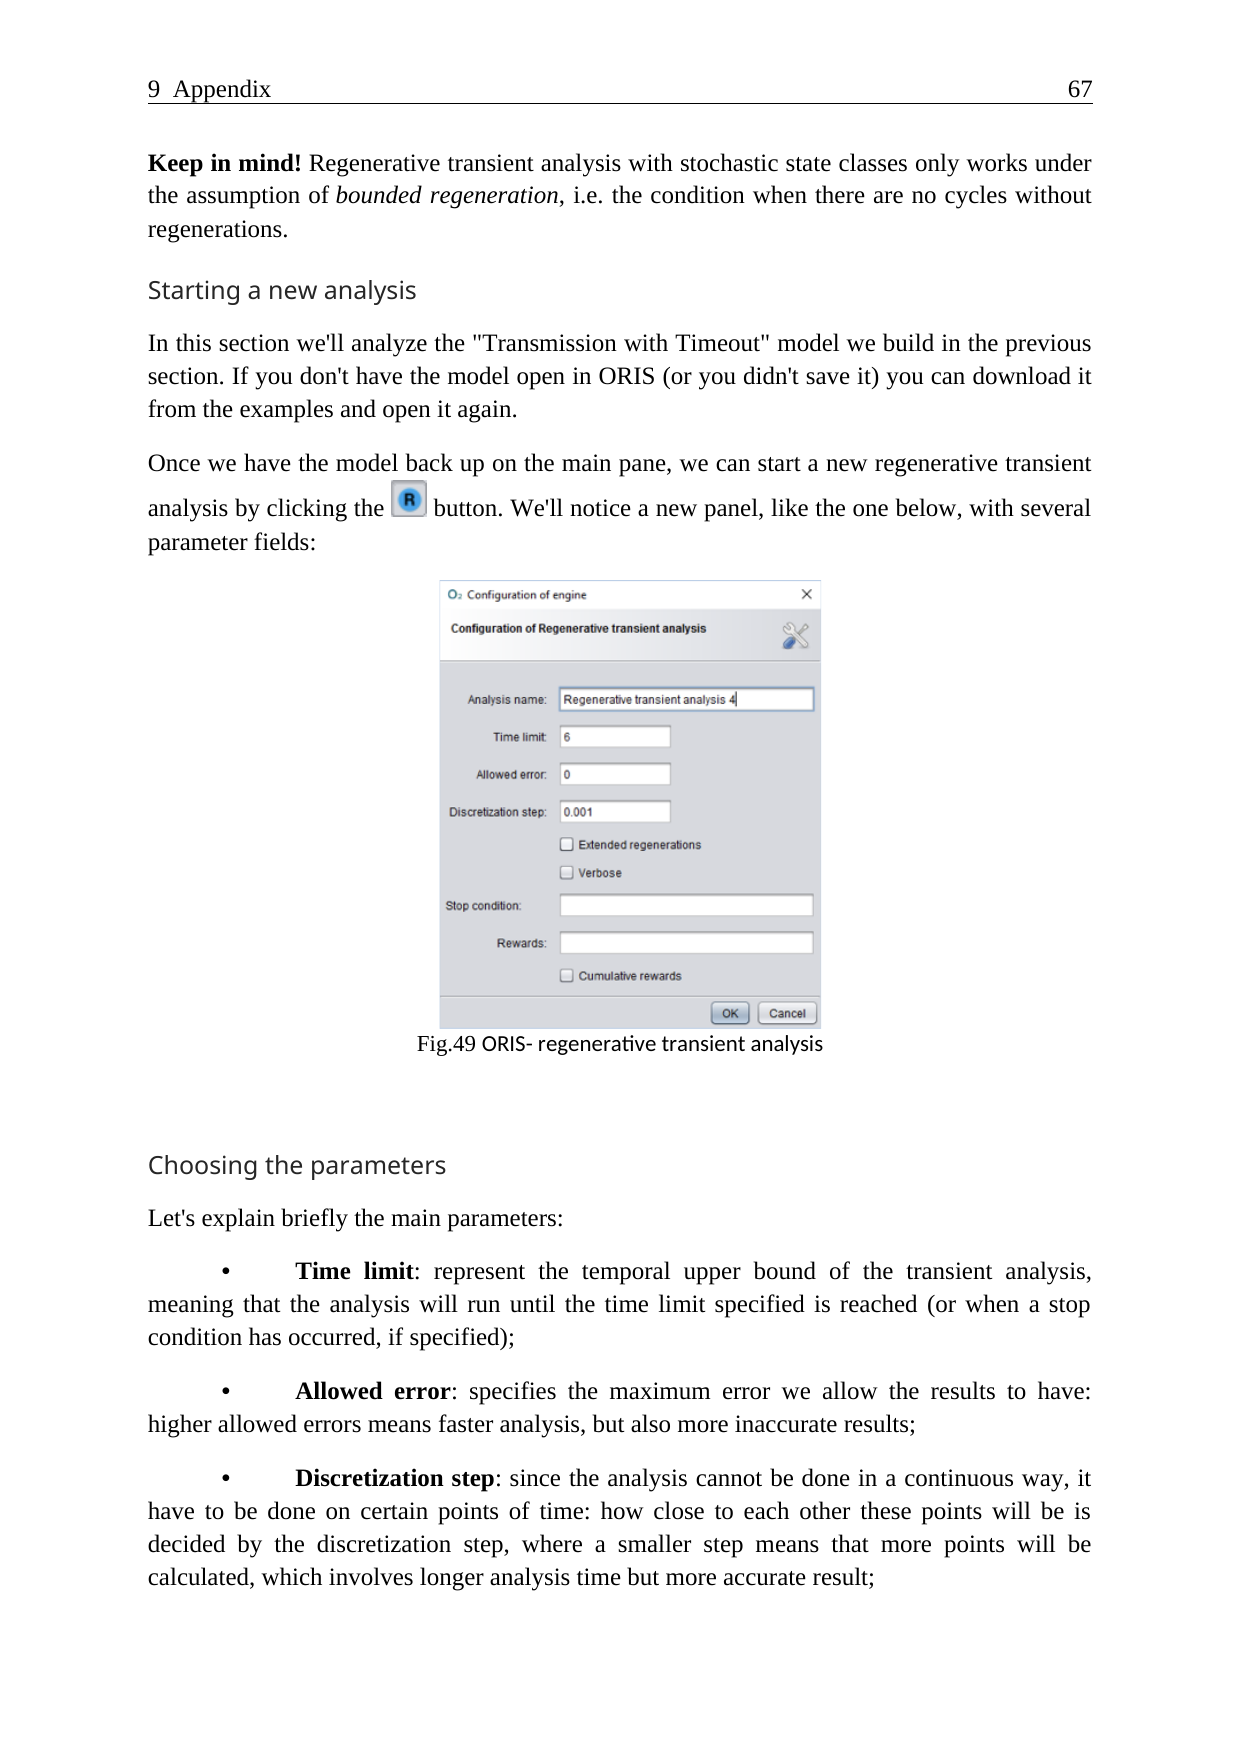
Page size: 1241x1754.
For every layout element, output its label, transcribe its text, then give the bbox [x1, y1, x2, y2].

text • Time limit: represent the temporal upper bound of the transient analysis, meaning that the analysis will run until the time limit specified is reached (or when a stop condition has occurred, if specified); [148, 1256, 1093, 1351]
text Fig.49 ORIS- regenerative transient analysis [148, 1029, 1093, 1057]
text Let's explain briefly the main parameters: [148, 1203, 1093, 1231]
text Choosing the parameters [148, 1142, 1093, 1182]
text Starting a new analysis [148, 267, 1093, 307]
text Keep in mind! Regenerative transient analysis with stochastic state classes only works under the assumption of bounded regeneration, i.e. the condition when there are no cycles without regenerations. [148, 148, 1093, 242]
text • Allowed error: specifies the maximum error we allow the results to have: higher allowed errors means faster analysis, but also more inaccurate results; [148, 1376, 1093, 1438]
picture [439, 580, 822, 1029]
text Once we have the model back up on the main pane, we can start a new regenerative transient analysis by clicking the button. We'll notice a new panel, like the one below, with several parameter fields: [148, 448, 1093, 555]
text • Discretization step: since the analysis cannot be done in a continuous way, it have to be done on certain points of time: how close to each other these points will be is decided by the discretization step, where a smaller step means that more points will be calculated, which involves longer analysis time but more accurate result; [148, 1463, 1093, 1591]
text In this section we'll analyze the "Transmission with Timeout" model we build in the previous section. If you don't have the model open in ORIS (or you didn't save it) you can download it from the examples and open it again. [148, 328, 1093, 423]
picture [391, 480, 427, 517]
